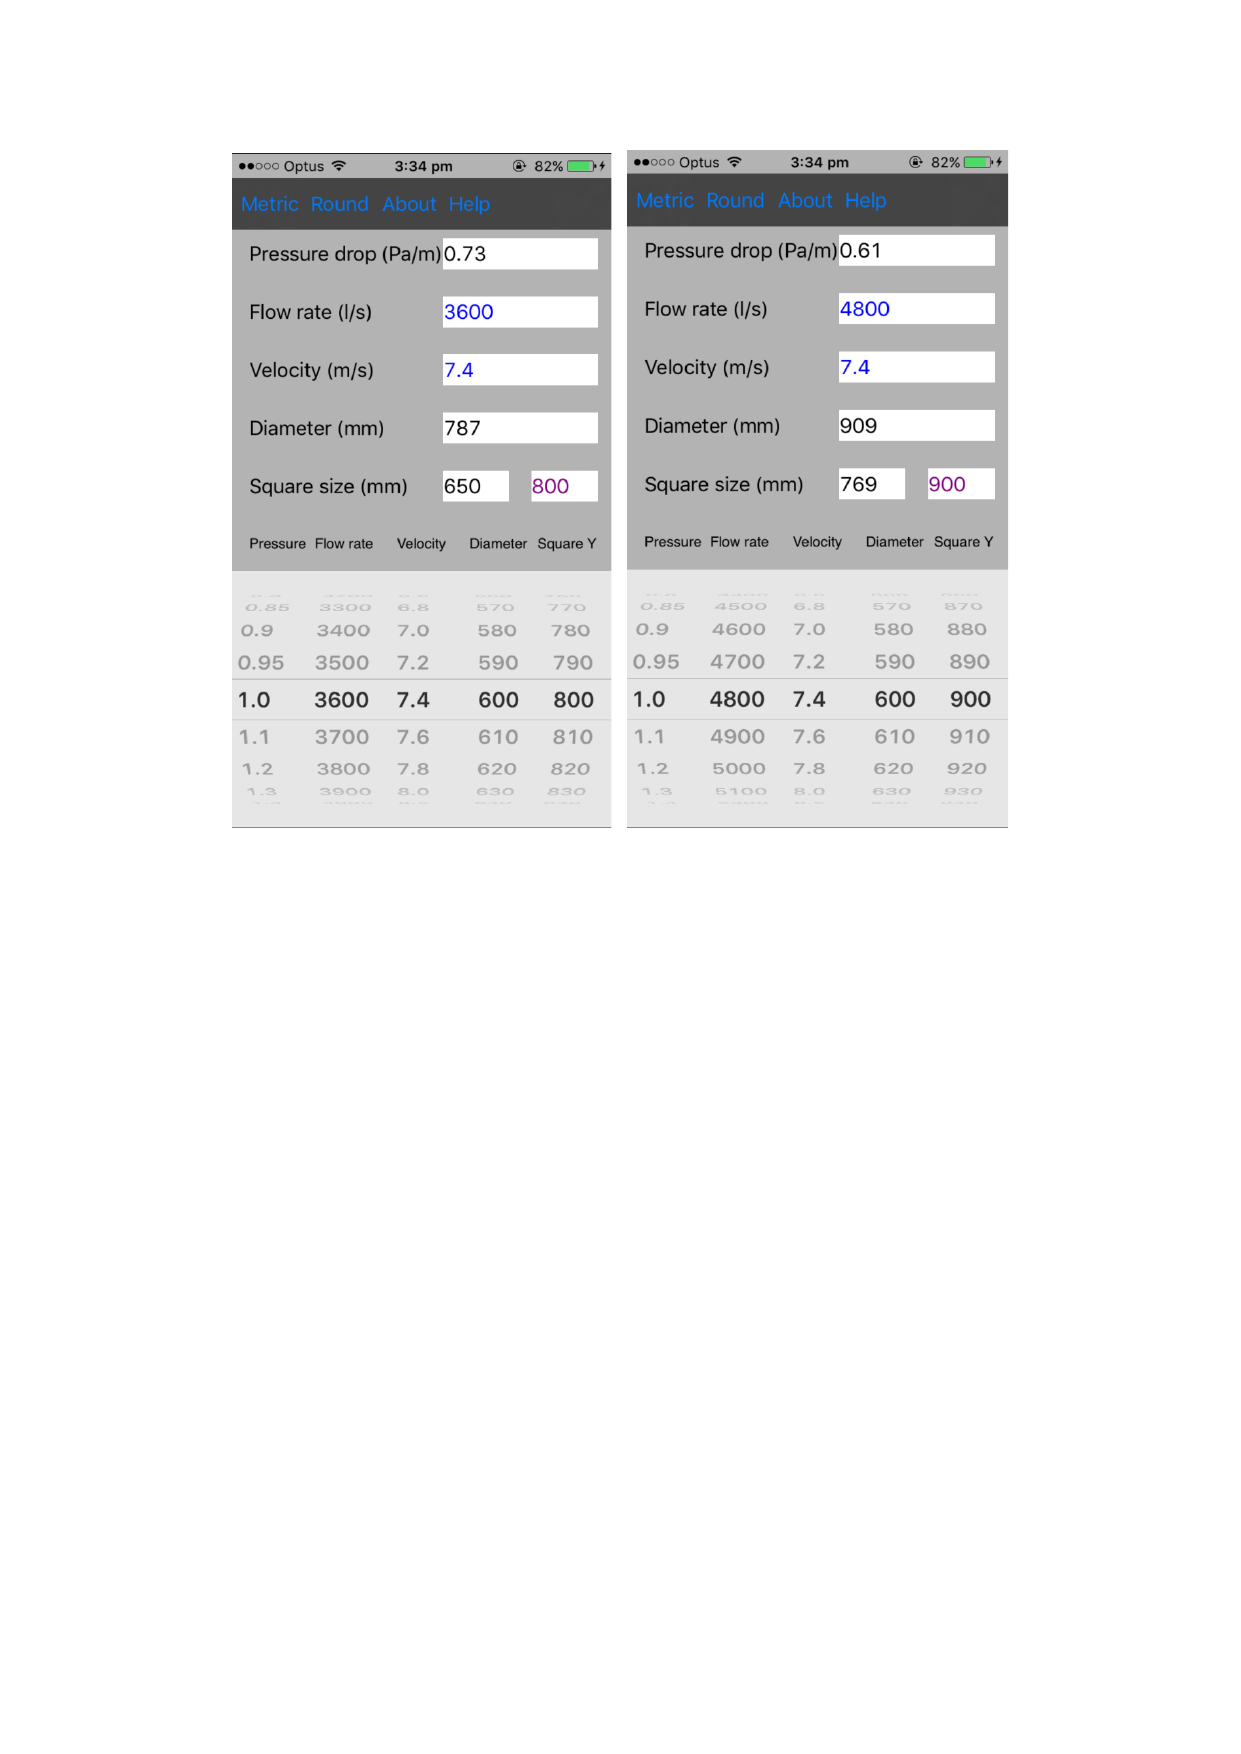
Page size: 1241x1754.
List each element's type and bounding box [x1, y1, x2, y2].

picture [627, 150, 1009, 828]
picture [232, 153, 612, 828]
